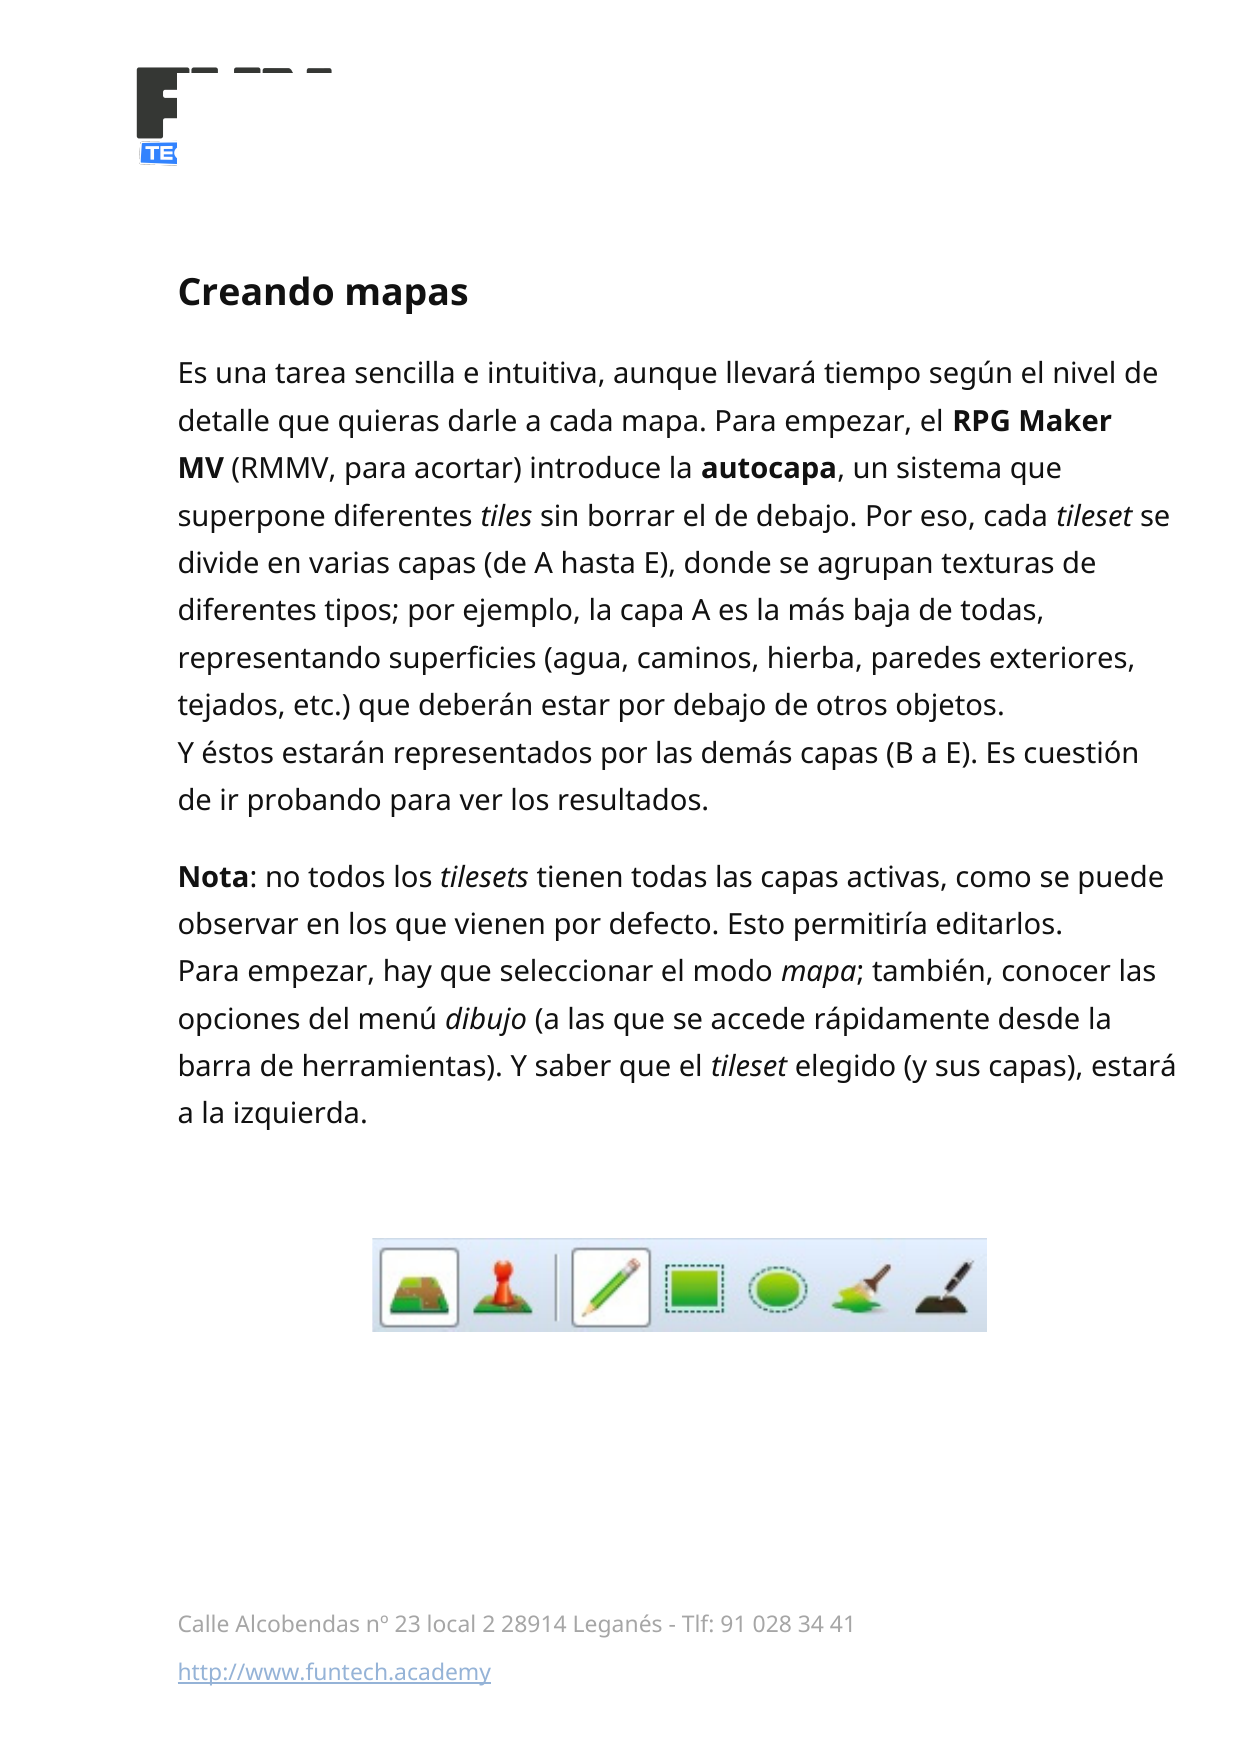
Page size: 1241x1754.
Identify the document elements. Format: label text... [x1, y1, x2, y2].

text Es una tarea sencilla e intuitiva, aunque llevará tiempo según el nivel de detalle que quieras darle a cada mapa. Para empezar, el RPG Maker MV (RMMV, para acortar) introduce la autocapa, un sistema que superpone diferentes tiles sin borrar el de debajo. Por eso, cada tileset se divide en varias capas (de A hasta E), donde se agrupan texturas de diferentes tipos; por ejemplo, la capa A es la más baja de todas, representando superficies (agua, caminos, hierba, paredes exteriores, tejados, etc.) que deberán estar por debajo de otros objetos. Y éstos estarán representados por las demás capas (B a E). Es cuestión de ir probando para ver los resultados. [177, 345, 1182, 819]
text Nota: no todos los tilesets tienen todas las capas activas, como se puede observar en los que vienen por defecto. Esto permitiría editarlos. Para empezar, hay que seleccionar el modo mapa; también, conocer las opciones del menú dibujo (a las que se accede rápidamente desde la barra de herramientas). Y saber que el tileset elegido (y sus capas), estará a la izquierda. [177, 848, 1182, 1132]
text Creando mapas [177, 265, 1182, 316]
picture [372, 1238, 987, 1332]
